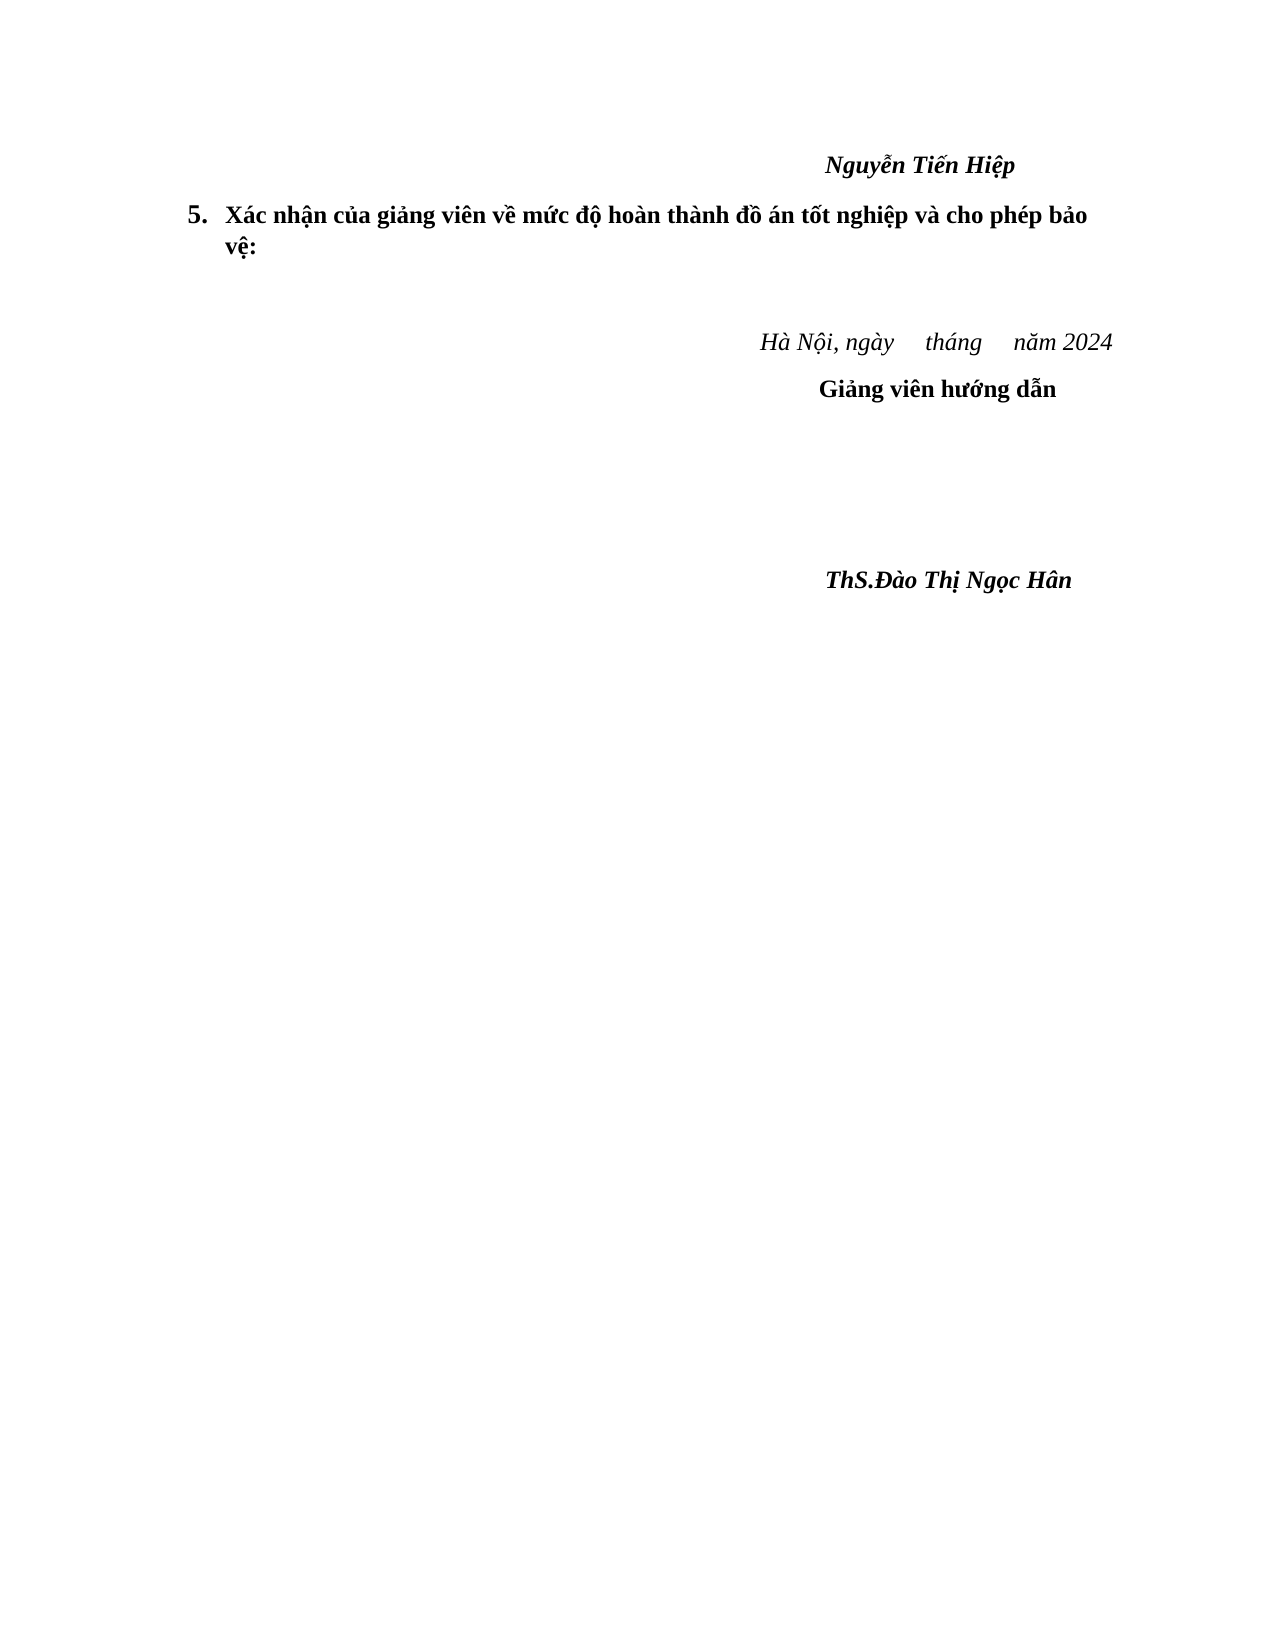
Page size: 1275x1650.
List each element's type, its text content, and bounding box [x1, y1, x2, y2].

list Xác nhận của giảng viên về mức độ hoàn thành đồ án tốt nghiệp và cho phép bảo vệ: [187, 198, 1125, 260]
text Giảng viên hướng dẫn [750, 374, 1125, 403]
text Nguyễn Tiến Hiệp [750, 150, 1125, 179]
text Hà Nội, ngày tháng năm 2024 [750, 327, 1125, 355]
text ThS.Đào Thị Ngọc Hân [825, 565, 1125, 594]
